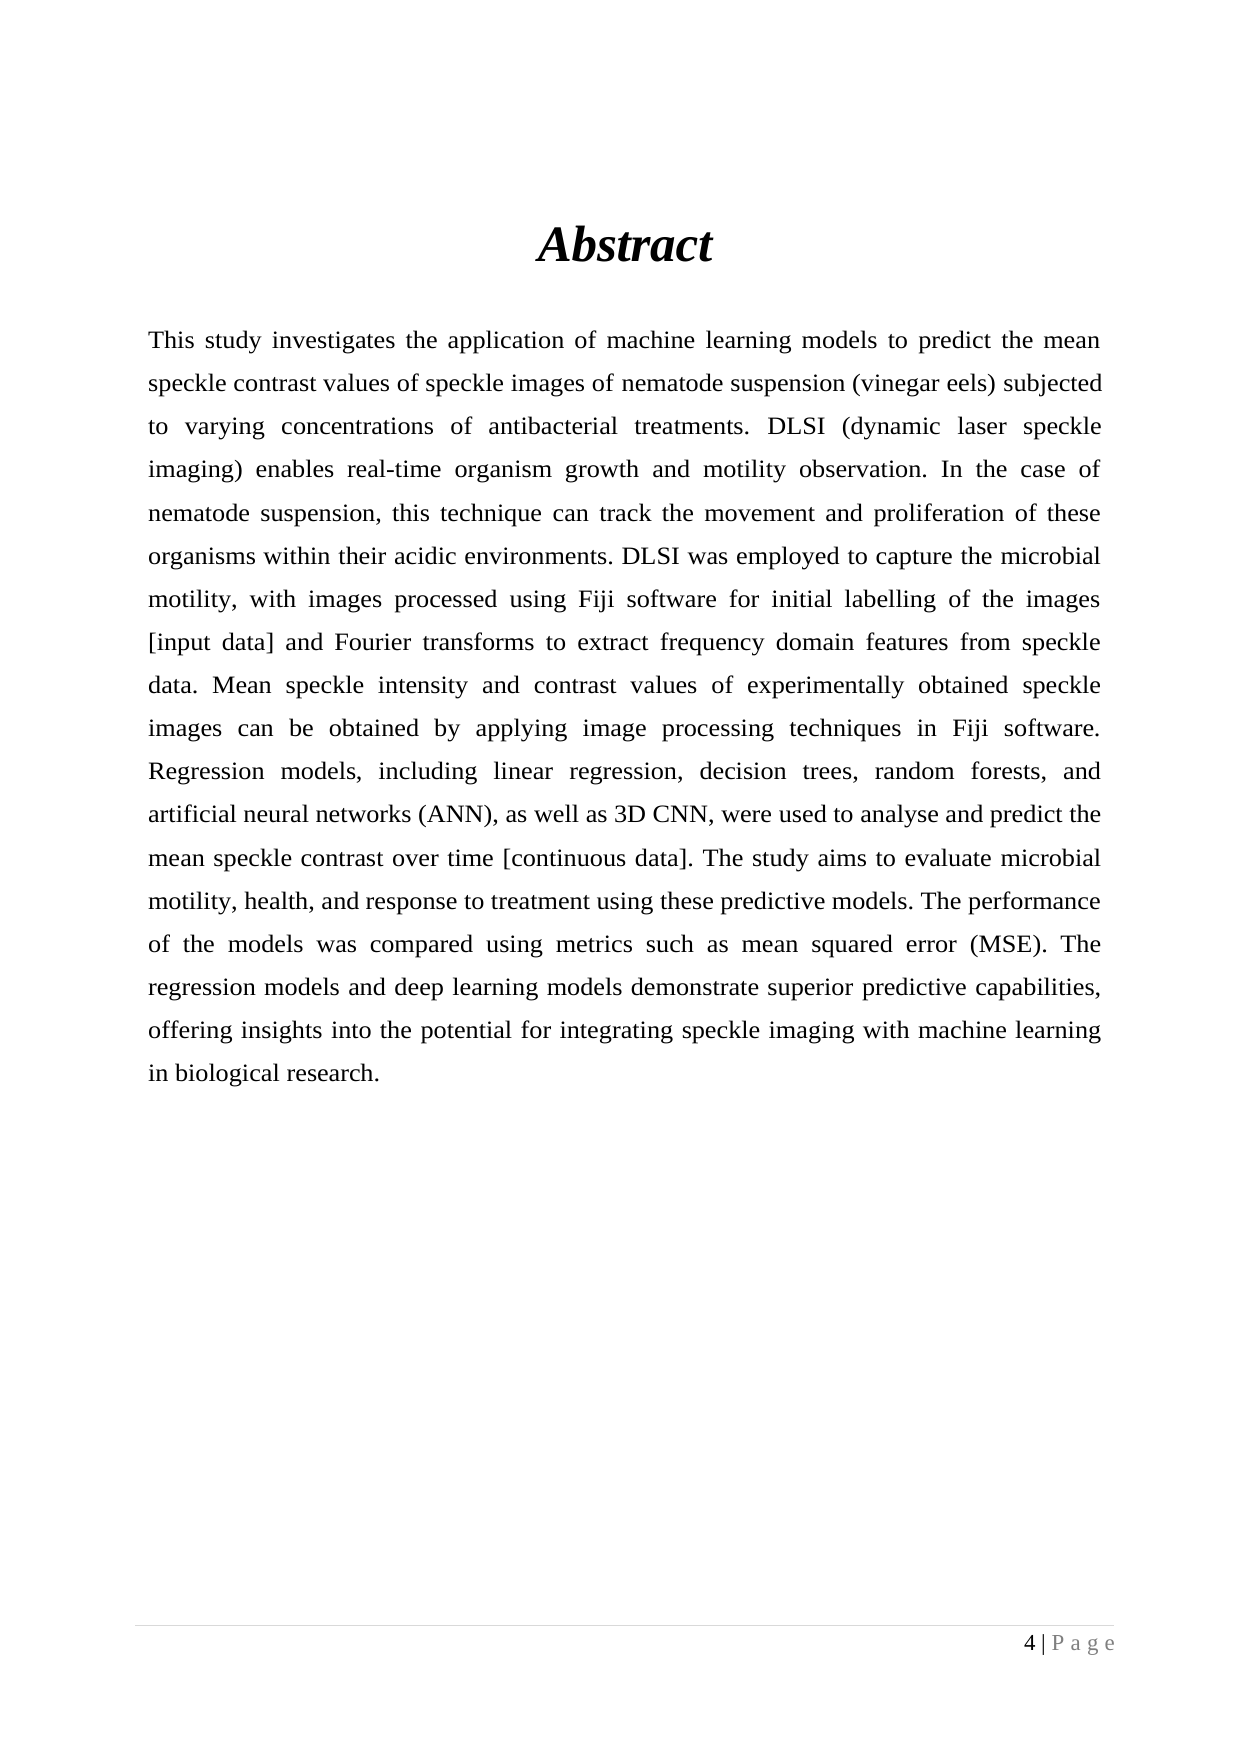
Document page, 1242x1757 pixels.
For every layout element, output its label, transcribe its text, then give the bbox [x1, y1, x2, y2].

subtitle Abstract [148, 213, 1102, 272]
text This study investigates the application of machine learning models to predict the mean speckle contrast values of speckle images of nematode suspension (vinegar eels) subjected to varying concentrations of antibacterial treatments. DLSI (dynamic laser speckle imaging) enables real-time organism growth and motility observation. In the case of nematode suspension, this technique can track the movement and proliferation of these organisms within their acidic environments. DLSI was employed to capture the microbial motility, with images processed using Fiji software for initial labelling of the images [input data] and Fourier transforms to extract frequency domain features from speckle data. Mean speckle intensity and contrast values of experimentally obtained speckle images can be obtained by applying image processing techniques in Fiji software. Regression models, including linear regression, decision trees, random forests, and artificial neural networks (ANN), as well as 3D CNN, were used to analyse and predict the mean speckle contrast over time [continuous data]. The study aims to evaluate microbial motility, health, and response to treatment using these predictive models. The performance of the models was compared using metrics such as mean squared error (MSE). The regression models and deep learning models demonstrate superior predictive capabilities, offering insights into the potential for integrating speckle imaging with machine learning in biological research. [148, 325, 1102, 1087]
